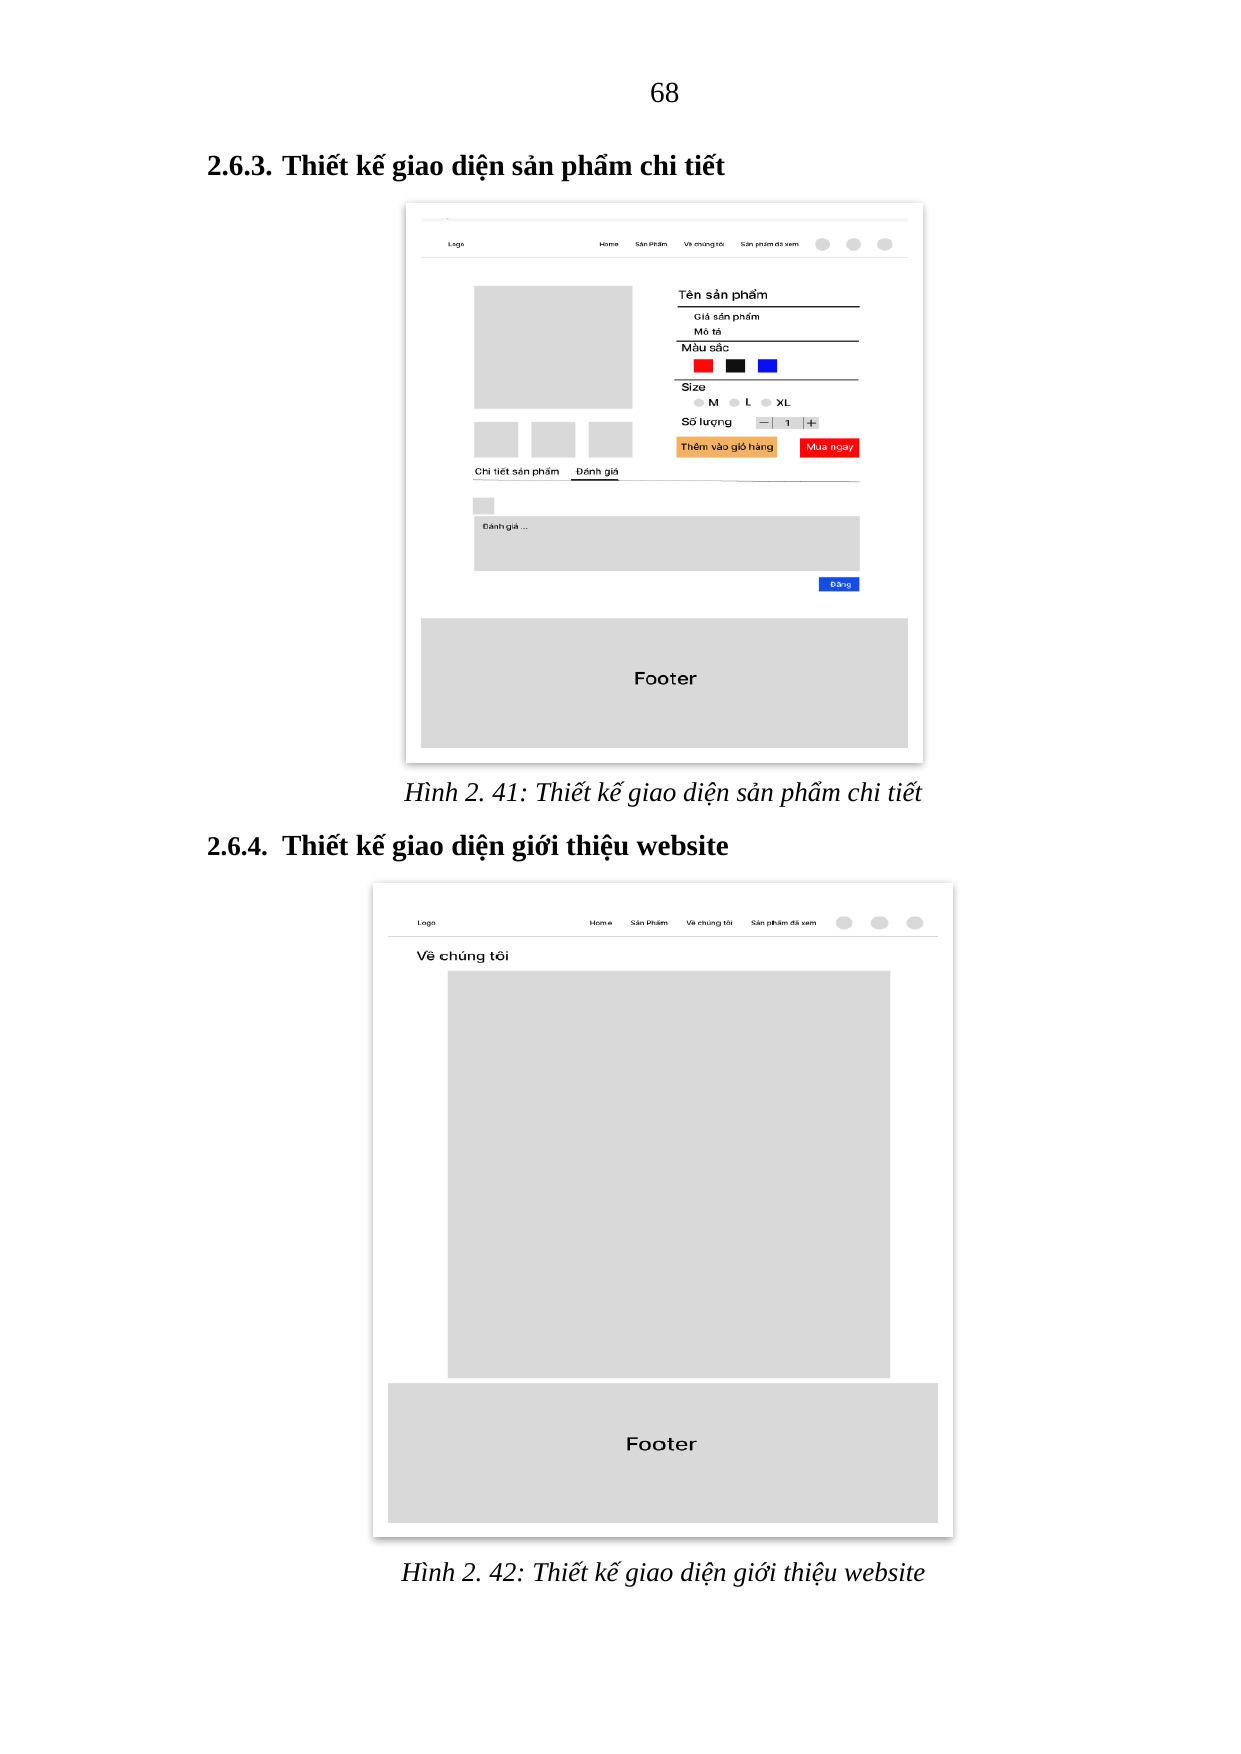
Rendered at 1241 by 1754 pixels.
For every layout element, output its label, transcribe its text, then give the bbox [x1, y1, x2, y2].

subtitle Thiết kế giao diện sản phẩm chi tiết [207, 148, 1122, 181]
picture [388, 898, 938, 1523]
subtitle Thiết kế giao diện giới thiệu website [207, 828, 1122, 861]
picture [421, 218, 908, 748]
